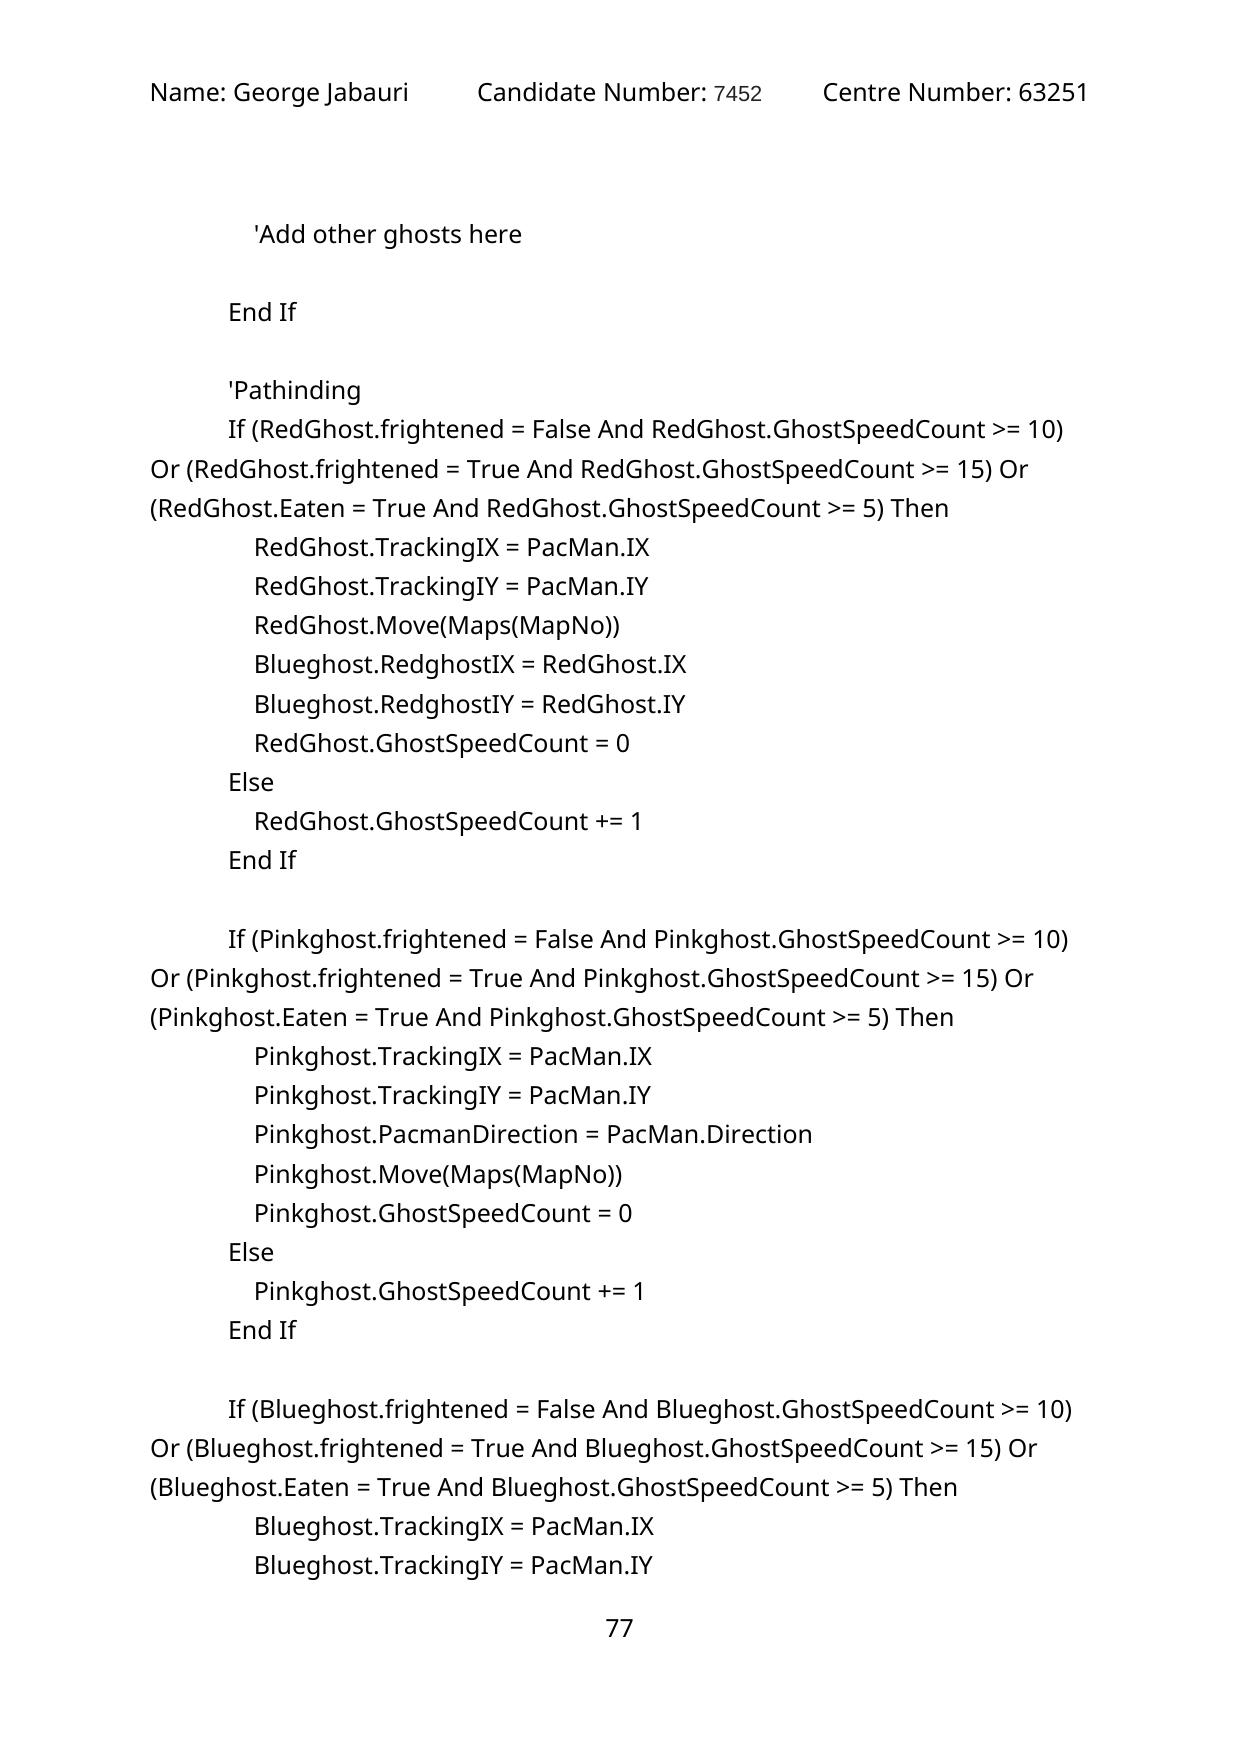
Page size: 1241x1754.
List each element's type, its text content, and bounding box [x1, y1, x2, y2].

text RedGhost.TrackingIX = PacMan.IX [150, 530, 1090, 564]
text RedGhost.GhostSpeedCount = 0 [150, 726, 1090, 759]
text End If [150, 295, 1090, 329]
text Pinkghost.GhostSpeedCount = 0 [150, 1196, 1090, 1229]
text Pinkghost.PacmanDirection = PacMan.Direction [150, 1117, 1090, 1151]
text Blueghost.RedghostIY = RedGhost.IY [150, 686, 1090, 720]
text Pinkghost.GhostSpeedCount += 1 [150, 1274, 1090, 1308]
text Pinkghost.TrackingIX = PacMan.IX [150, 1039, 1090, 1073]
text Pinkghost.TrackingIY = PacMan.IY [150, 1078, 1090, 1112]
text End If [150, 1313, 1090, 1347]
text 'Add other ghosts here [150, 216, 1090, 250]
text If (RedGhost.frightened = False And RedGhost.GhostSpeedCount >= 10) Or (RedGhost.frightened = True And RedGhost.GhostSpeedCount >= 15) Or (RedGhost.Eaten = True And RedGhost.GhostSpeedCount >= 5) Then [150, 412, 1090, 524]
text Else [150, 1235, 1090, 1269]
text RedGhost.TrackingIY = PacMan.IY [150, 569, 1090, 603]
text Blueghost.TrackingIX = PacMan.IX [150, 1509, 1090, 1543]
text RedGhost.GhostSpeedCount += 1 [150, 804, 1090, 838]
text Blueghost.RedghostIX = RedGhost.IX [150, 647, 1090, 681]
text 'Pathinding [150, 373, 1090, 407]
text Blueghost.TrackingIY = PacMan.IY [150, 1548, 1090, 1582]
text If (Pinkghost.frightened = False And Pinkghost.GhostSpeedCount >= 10) Or (Pinkghost.frightened = True And Pinkghost.GhostSpeedCount >= 15) Or (Pinkghost.Eaten = True And Pinkghost.GhostSpeedCount >= 5) Then [150, 921, 1090, 1034]
text End If [150, 843, 1090, 877]
text If (Blueghost.frightened = False And Blueghost.GhostSpeedCount >= 10) Or (Blueghost.frightened = True And Blueghost.GhostSpeedCount >= 15) Or (Blueghost.Eaten = True And Blueghost.GhostSpeedCount >= 5) Then [150, 1391, 1090, 1504]
text RedGhost.Move(Maps(MapNo)) [150, 608, 1090, 642]
text Else [150, 765, 1090, 799]
text Pinkghost.Move(Maps(MapNo)) [150, 1156, 1090, 1190]
